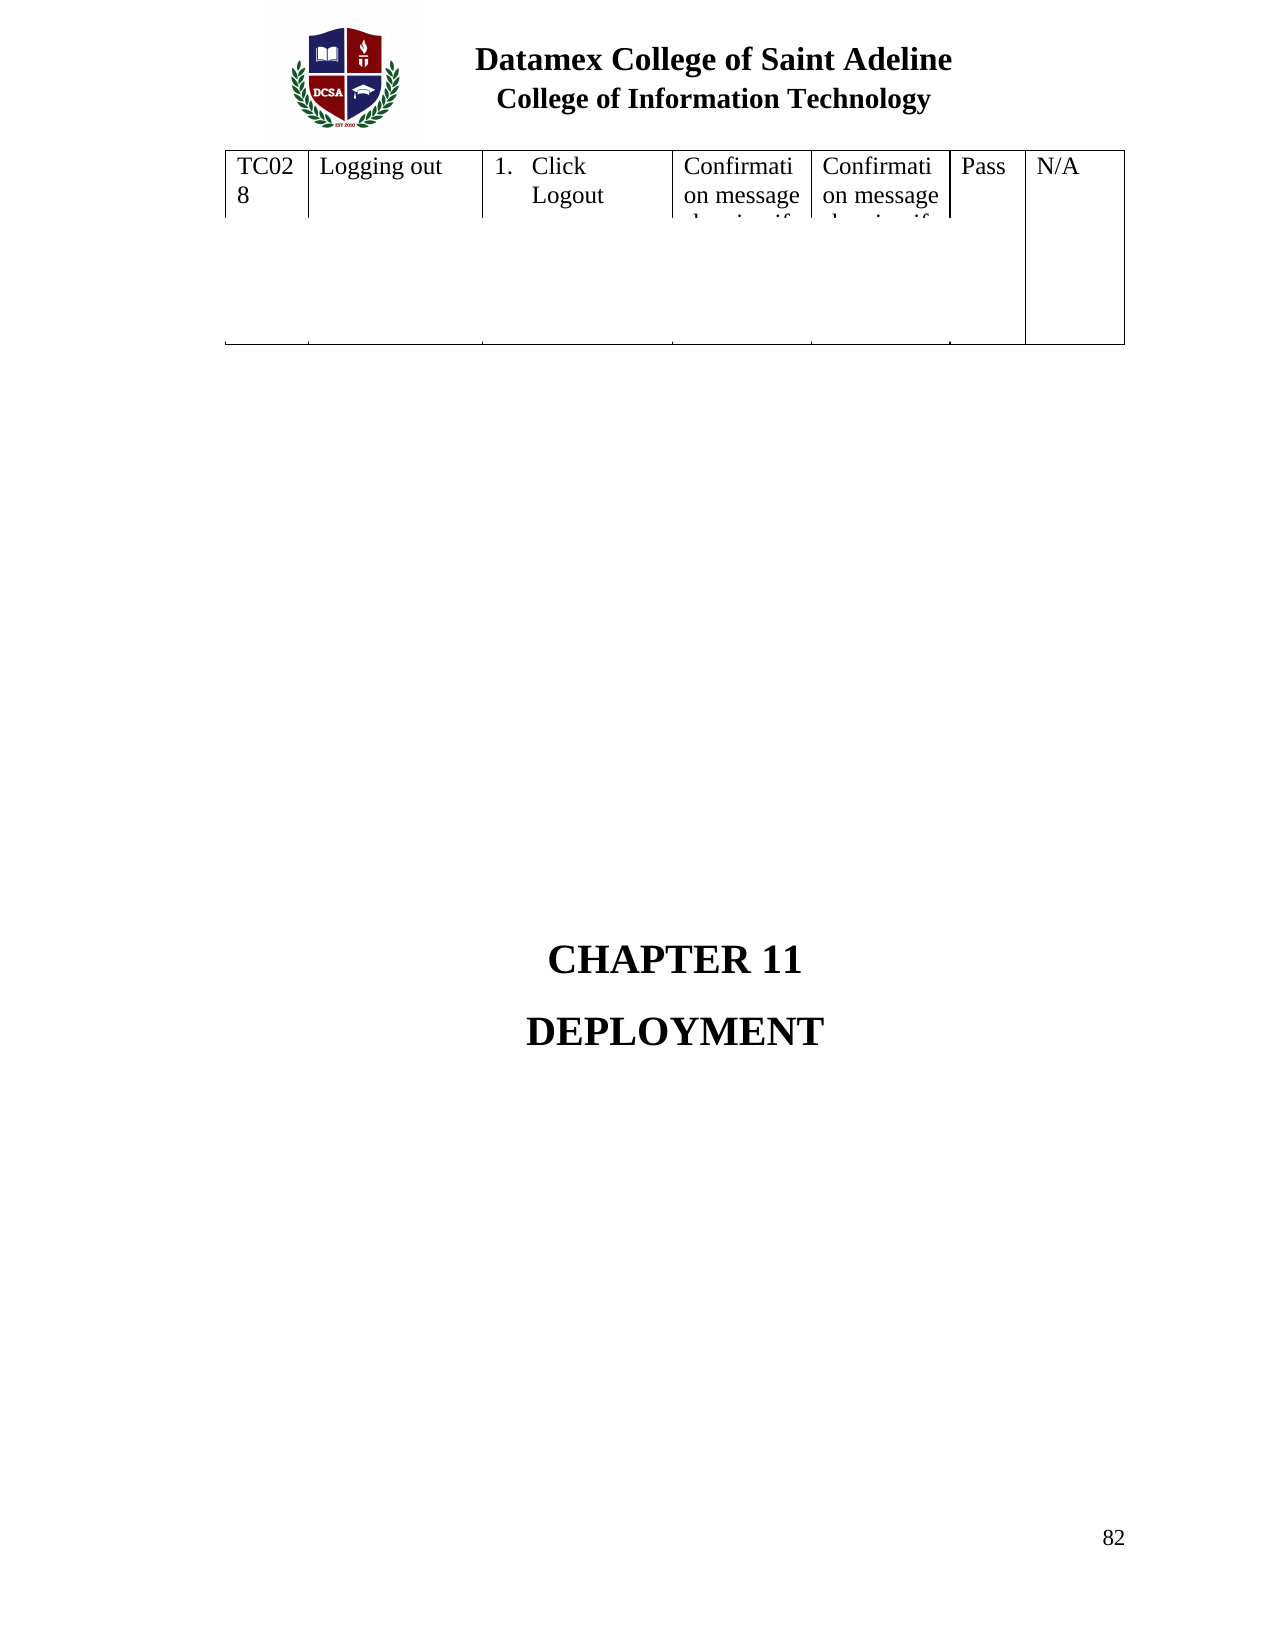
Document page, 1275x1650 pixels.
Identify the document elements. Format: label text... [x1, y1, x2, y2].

table_cell Logging out [309, 151, 482, 217]
text DEPLOYMENT [225, 1007, 1125, 1054]
text CHAPTER 11 [225, 935, 1125, 983]
picture [268, 1, 420, 146]
table_cell Click Logout [483, 151, 672, 217]
table_cell Confirmation message showing if the user is sure on logging out [673, 151, 811, 217]
table_cell Confirmation message showing if the user is sure on logging out [812, 151, 949, 217]
table_cell Pass [951, 151, 1025, 344]
table_cell N/A [1026, 151, 1124, 344]
table_cell TC028 [226, 151, 308, 217]
